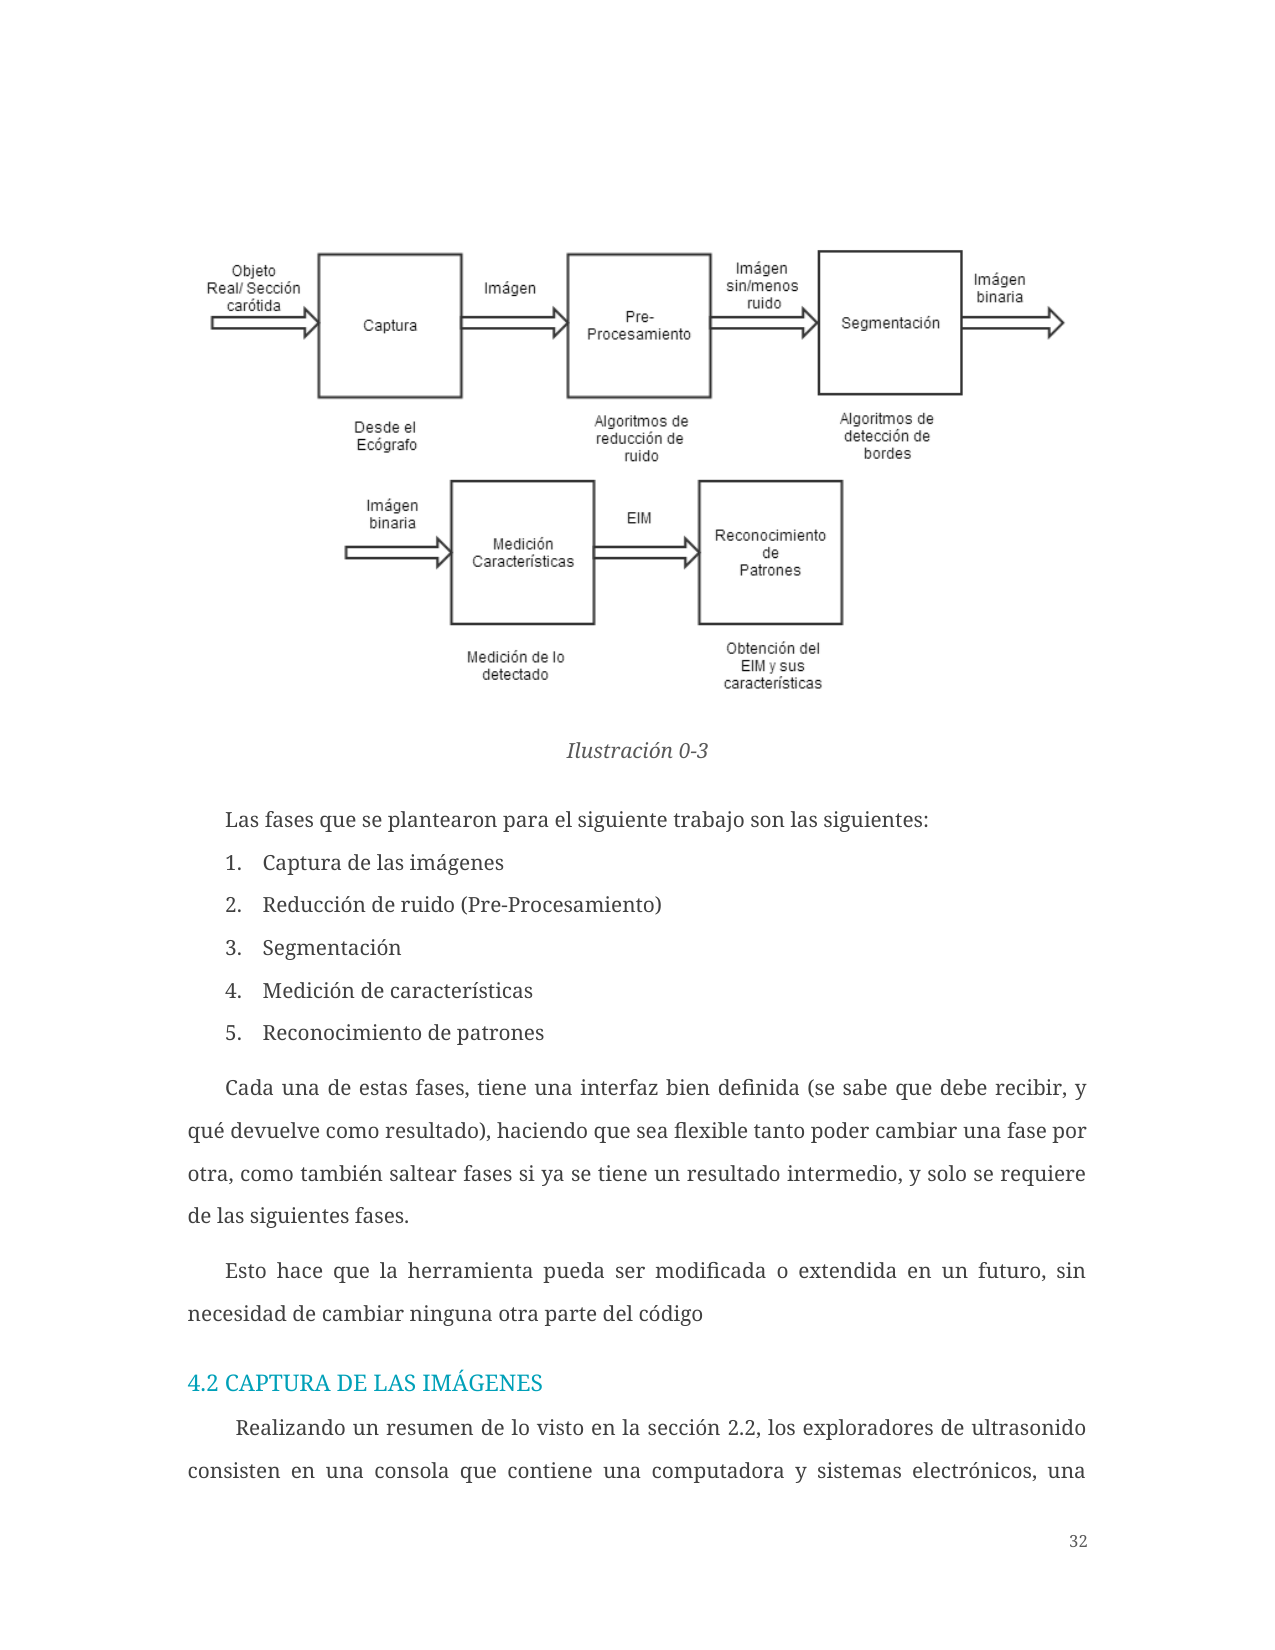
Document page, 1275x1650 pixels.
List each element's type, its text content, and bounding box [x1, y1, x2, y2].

list Captura de las imágenes [225, 848, 1087, 876]
text Las fases que se plantearon para el siguiente trabajo son las siguientes: [187, 805, 1087, 834]
list Reducción de ruido (Pre-Procesamiento) [225, 891, 1087, 919]
text Esto hace que la herramienta pueda ser modificada o extendida en un futuro, sin necesidad de cambiar ninguna otra parte del código [187, 1256, 1087, 1327]
picture [187, 208, 1088, 716]
list Reconocimiento de patrones [225, 1018, 1087, 1047]
subtitle 4.2 Captura de las imágenes [187, 1367, 1087, 1398]
list Medición de características [225, 976, 1087, 1004]
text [187, 1413, 1087, 1484]
list Segmentación [225, 933, 1087, 962]
text Cada una de estas fases, tiene una interfaz bien definida (se sabe que debe recibir, y qué devuelve como resultado), haciendo que sea flexible tanto poder cambiar una fase por otra, como también saltear fases si ya se tiene un resultado intermedio, y solo se requiere de las siguientes fases. [187, 1073, 1087, 1230]
